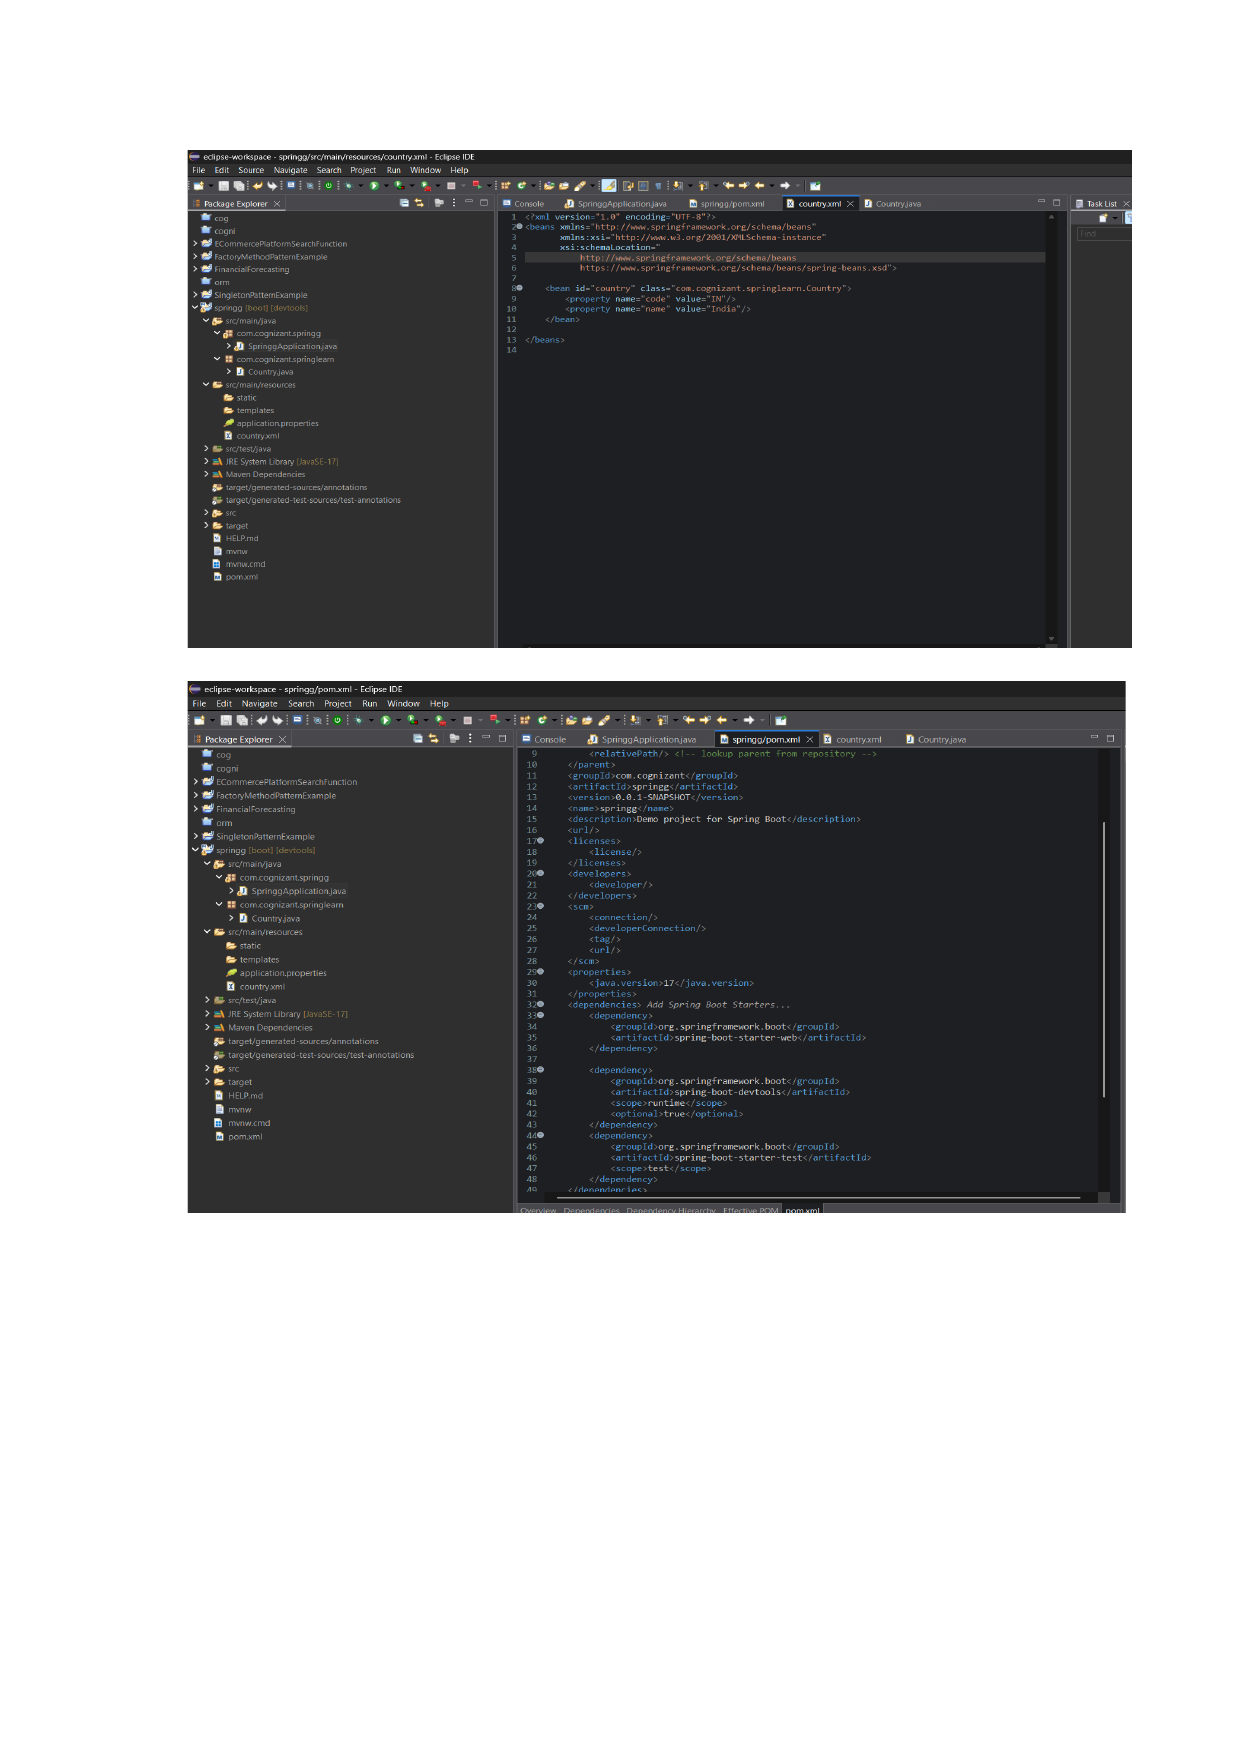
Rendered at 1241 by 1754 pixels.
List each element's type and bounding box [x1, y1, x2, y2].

picture [187, 150, 1132, 648]
picture [187, 681, 1126, 1213]
